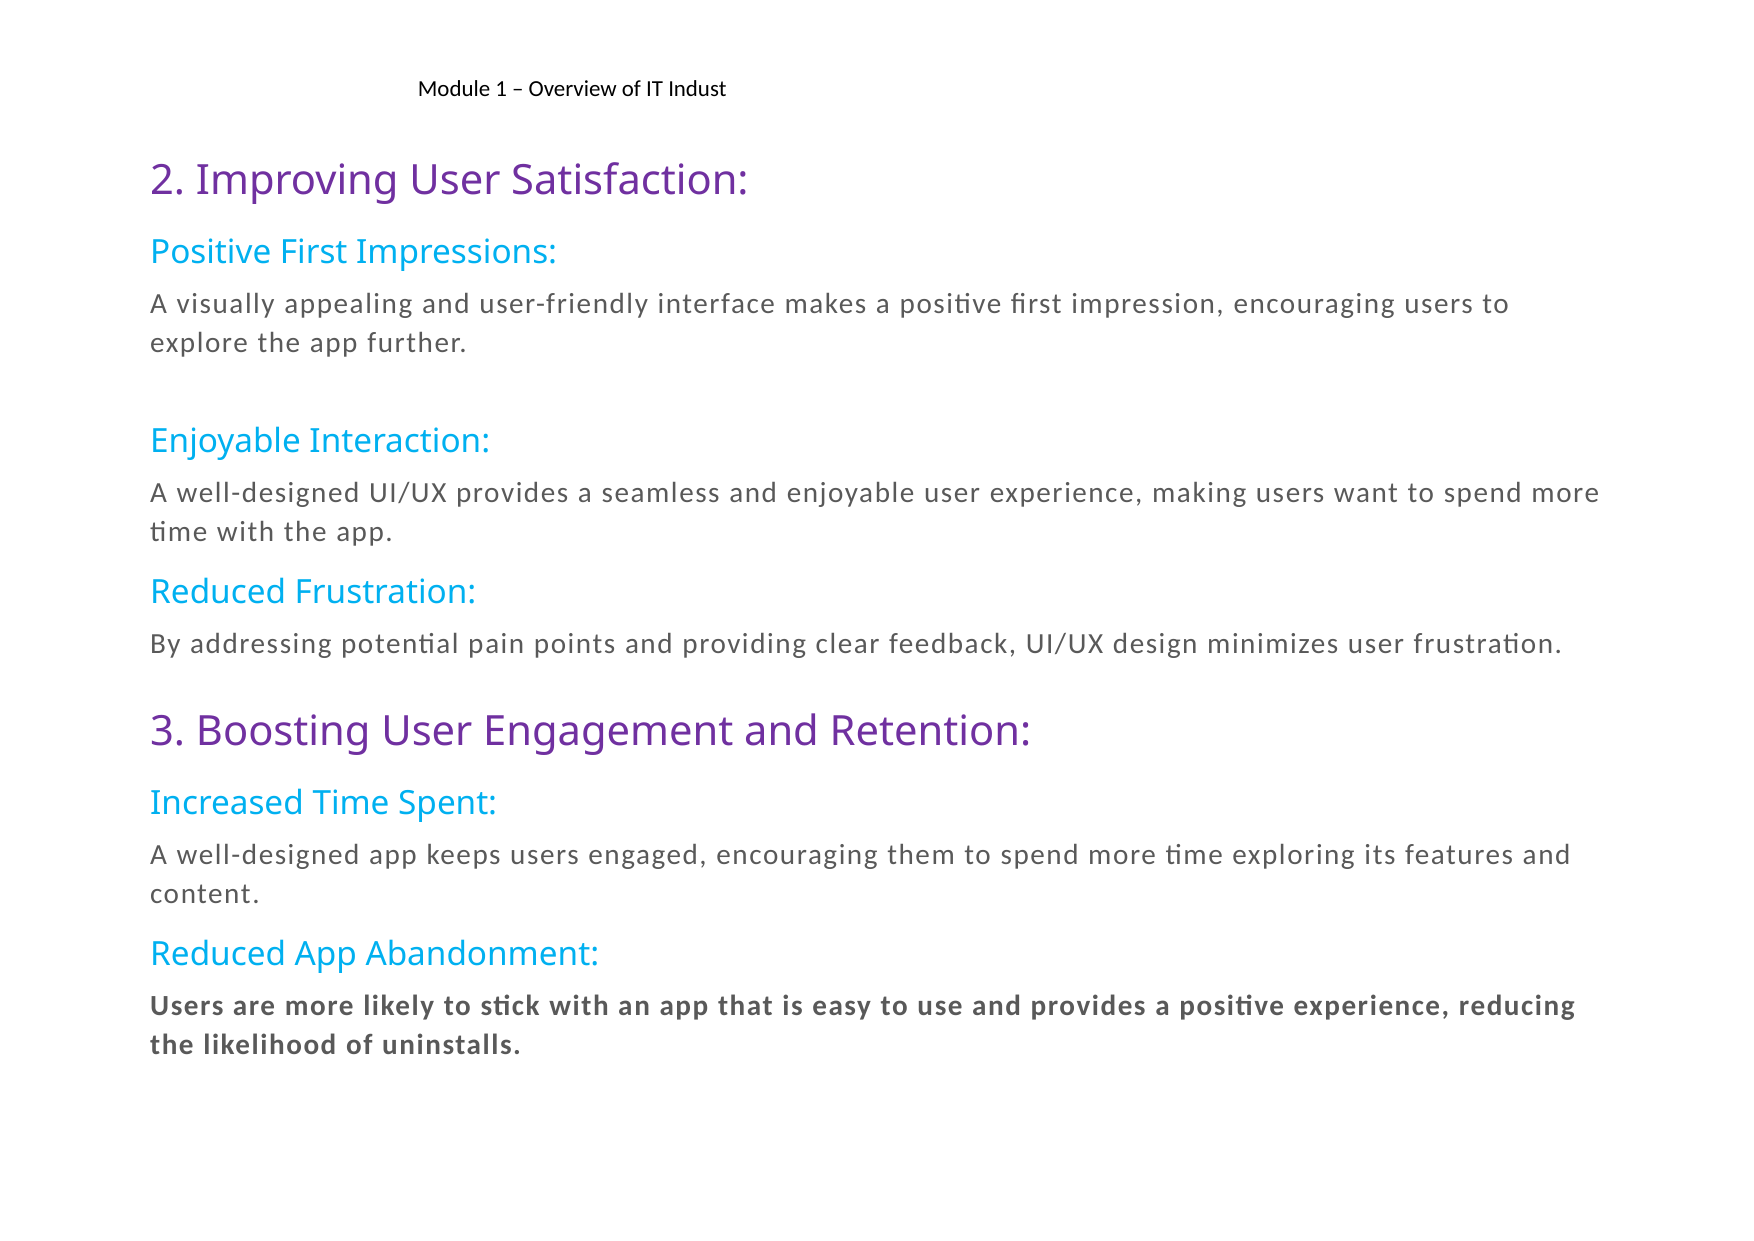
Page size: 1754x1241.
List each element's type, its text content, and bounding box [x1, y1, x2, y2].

subtitle By addressing potential pain points and providing clear feedback, UI/UX design minimizes user frustration. [150, 625, 1604, 661]
subtitle A well-designed app keeps users engaged, encouraging them to spend more time exploring its features and content. [150, 836, 1604, 911]
subtitle Reduced App Abandonment: [150, 930, 1604, 975]
subtitle A well-designed UI/UX provides a seamless and enjoyable user experience, making users want to spend more time with the app. [150, 474, 1604, 548]
subtitle 3. Boosting User Engagement and Retention: [150, 701, 1604, 758]
subtitle Increased Time Spent: [150, 779, 1604, 824]
subtitle 2. Improving User Satisfaction: [150, 150, 1604, 207]
subtitle Positive First Impressions: [150, 228, 1604, 273]
subtitle A visually appealing and user-friendly interface makes a positive first impression, encouraging users to explore the app further. [150, 285, 1604, 398]
subtitle Reduced Frustration: [150, 568, 1604, 613]
subtitle Enjoyable Interaction: [150, 417, 1604, 463]
subtitle Users are more likely to stick with an app that is easy to use and provides a positive experience, reducing the likelihood of uninstalls. [150, 987, 1604, 1061]
